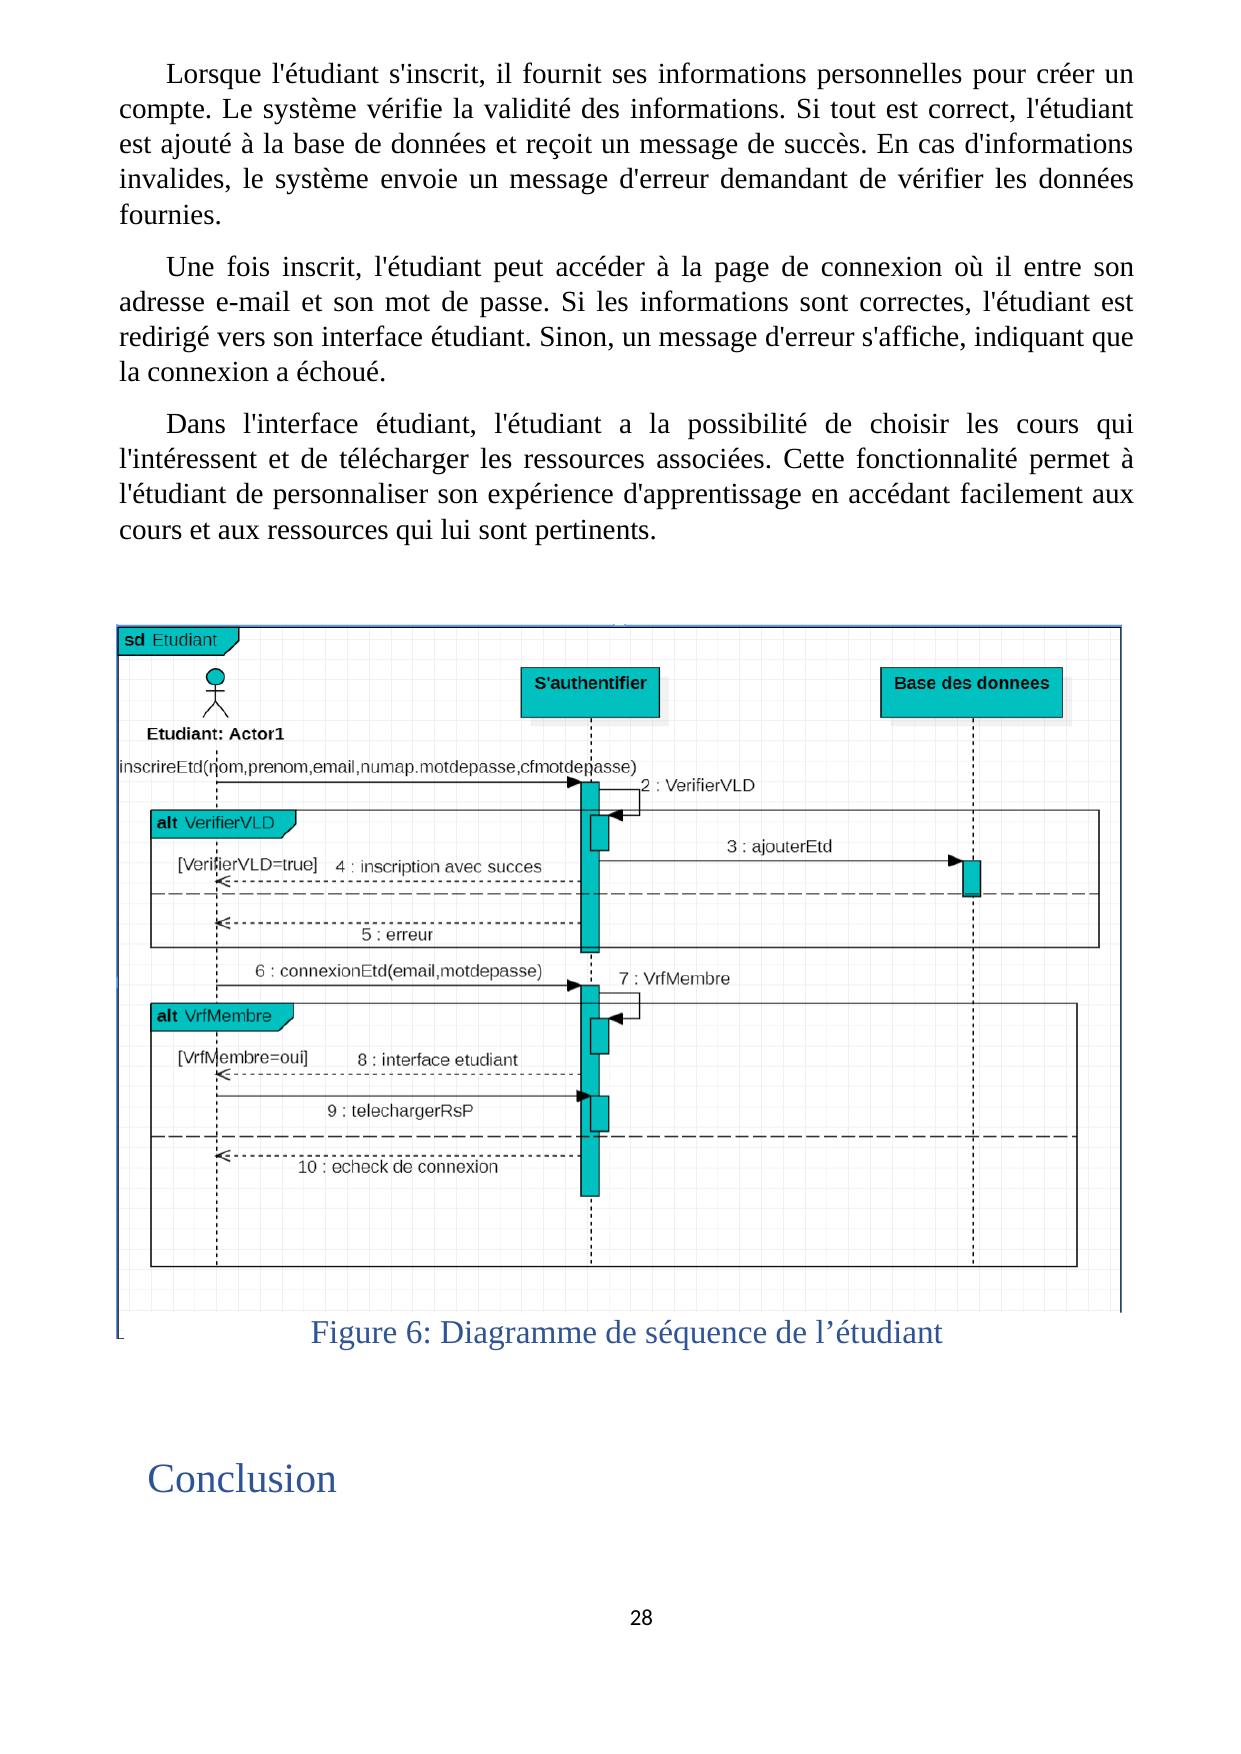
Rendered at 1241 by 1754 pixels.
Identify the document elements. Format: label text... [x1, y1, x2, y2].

subtitle Conclusion [147, 1453, 1135, 1501]
text Lorsque l'étudiant s'inscrit, il fournit ses informations personnelles pour créer un compte. Le système vérifie la validité des informations. Si tout est correct, l'étudiant est ajouté à la base de données et reçoit un message de succès. En cas d'informations invalides, le système envoie un message d'erreur demandant de vérifier les données fournies. [119, 56, 1135, 230]
text Une fois inscrit, l'étudiant peut accéder à la page de connexion où il entre son adresse e-mail et son mot de passe. Si les informations sont correctes, l'étudiant est redirigé vers son interface étudiant. Sinon, un message d'erreur s'affiche, indiquant que la connexion a échoué. [119, 249, 1135, 388]
text Dans l'interface étudiant, l'étudiant a la possibilité de choisir les cours qui l'intéressent et de télécharger les ressources associées. Cette fonctionnalité permet à l'étudiant de personnaliser son expérience d'apprentissage en accédant facilement aux cours et aux ressources qui lui sont pertinents. [119, 406, 1135, 545]
picture [116, 624, 1122, 1339]
